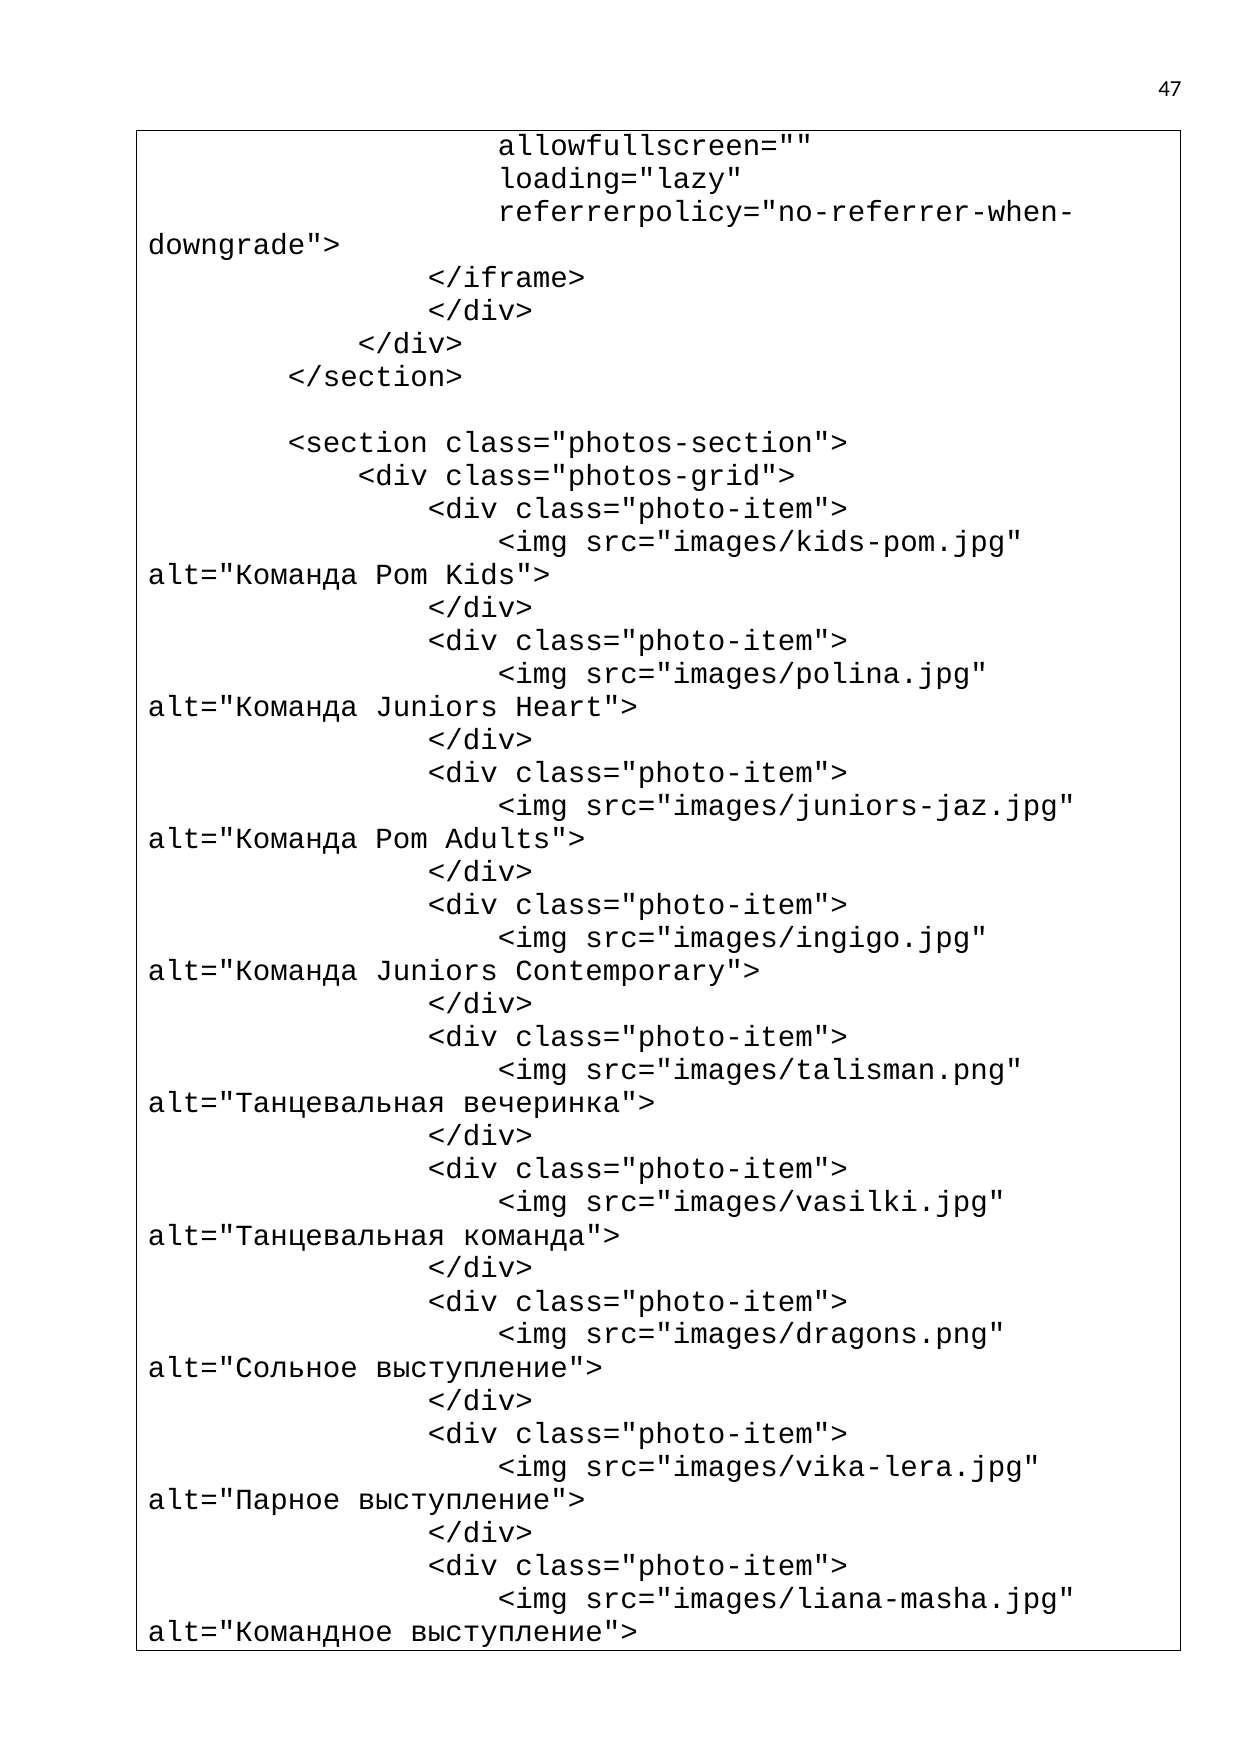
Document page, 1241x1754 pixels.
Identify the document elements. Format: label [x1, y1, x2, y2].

table_header [137, 131, 1180, 1650]
